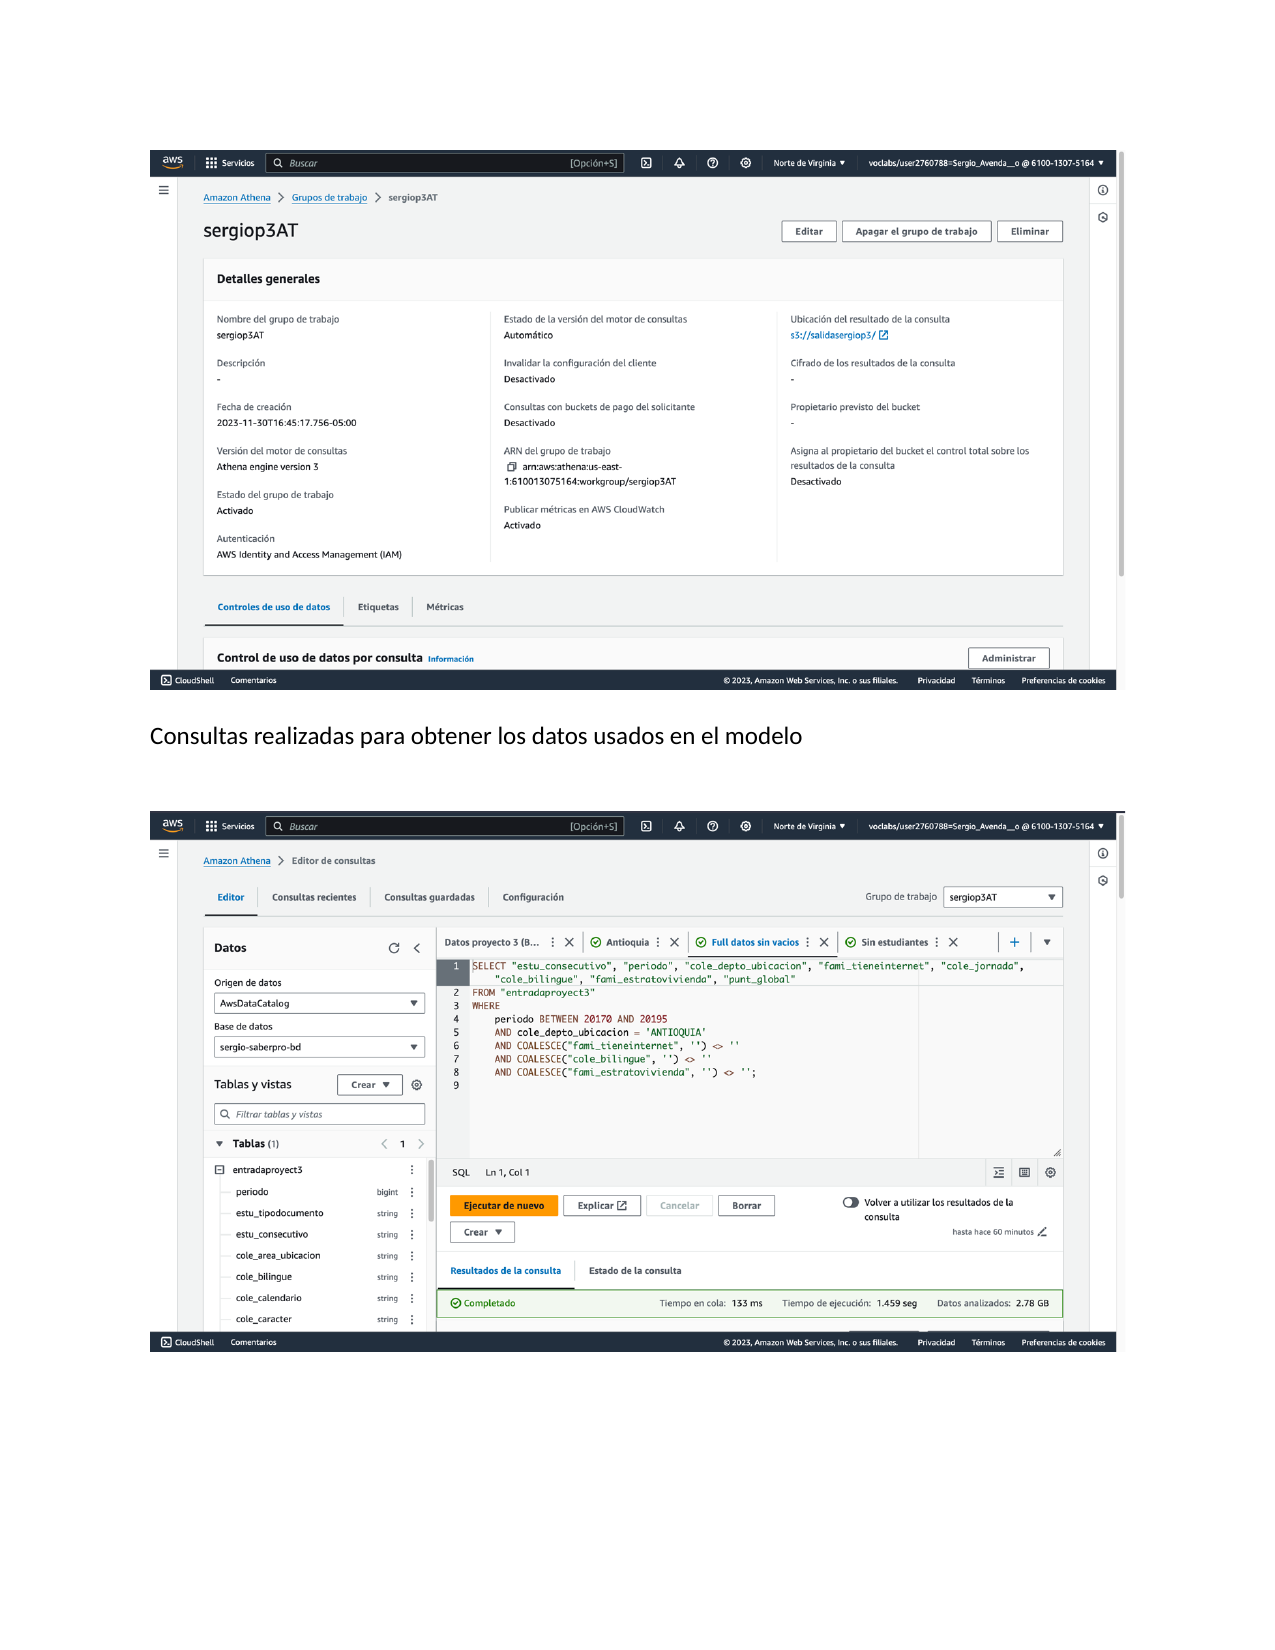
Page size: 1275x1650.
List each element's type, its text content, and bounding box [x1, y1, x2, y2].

picture [150, 811, 1125, 1352]
text Consultas realizadas para obtener los datos usados en el modelo [150, 720, 1125, 750]
picture [150, 150, 1125, 690]
